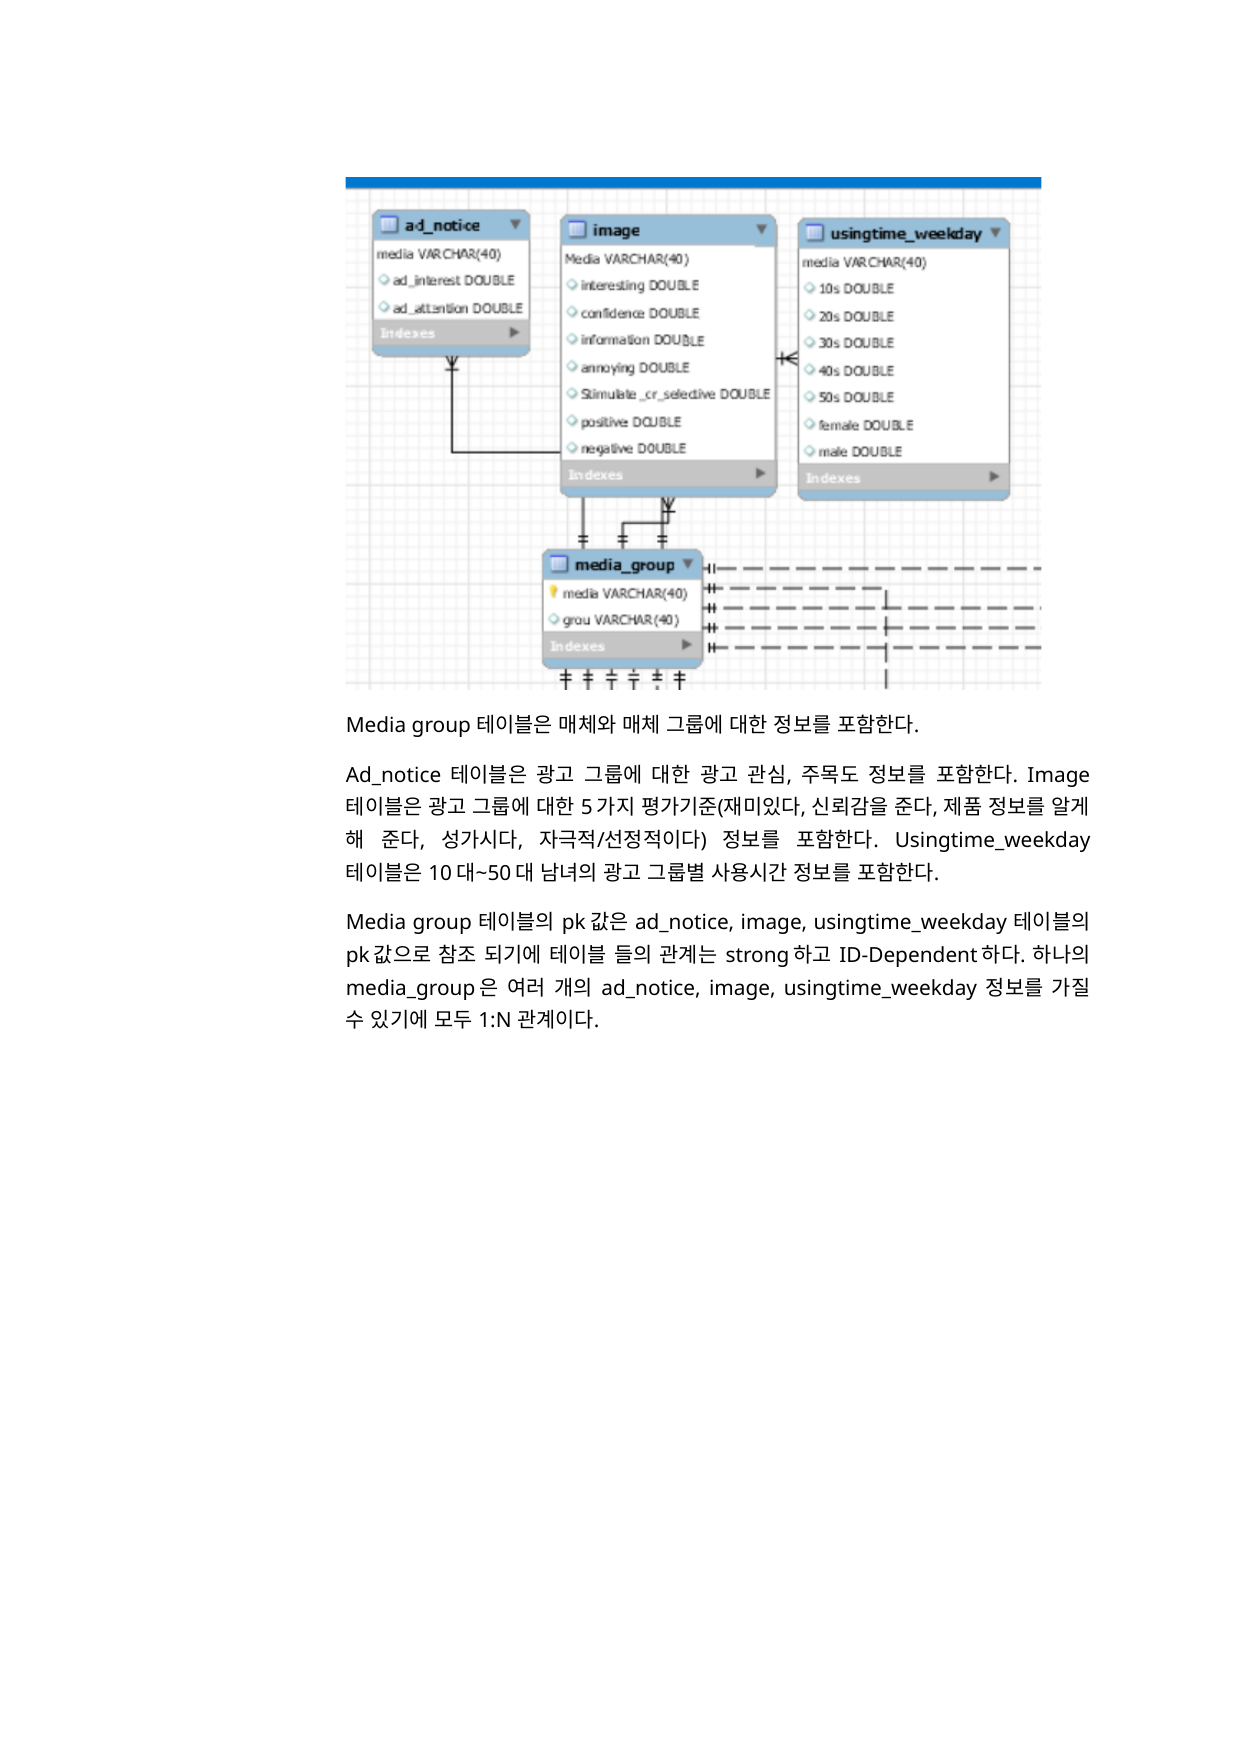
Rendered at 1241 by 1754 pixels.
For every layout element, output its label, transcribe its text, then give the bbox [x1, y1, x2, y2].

picture [345, 177, 1042, 690]
list Media group 테이블의 pk값은 ad_notice, image, usingtime_weekday 테이블의 pk값으로 참조 되기에 테이블 들의 관계는 strong하고 ID-Dependent하다. 하나의 media_group은 여러 개의 ad_notice, image, usingtime_weekday 정보를 가질 수 있기에 모두 1:N 관계이다. [346, 905, 1090, 1034]
list Ad_notice 테이블은 광고 그룹에 대한 광고 관심, 주목도 정보를 포함한다. Image 테이블은 광고 그룹에 대한 5가지 평가기준(재미있다, 신뢰감을 준다, 제품 정보를 알게 해 준다, 성가시다, 자극적/선정적이다) 정보를 포함한다. Usingtime_weekday 테이블은 10대~50대 남녀의 광고 그룹별 사용시간 정보를 포함한다. [346, 758, 1090, 886]
list Media group 테이블은 매체와 매체 그룹에 대한 정보를 포함한다. [346, 708, 1090, 739]
